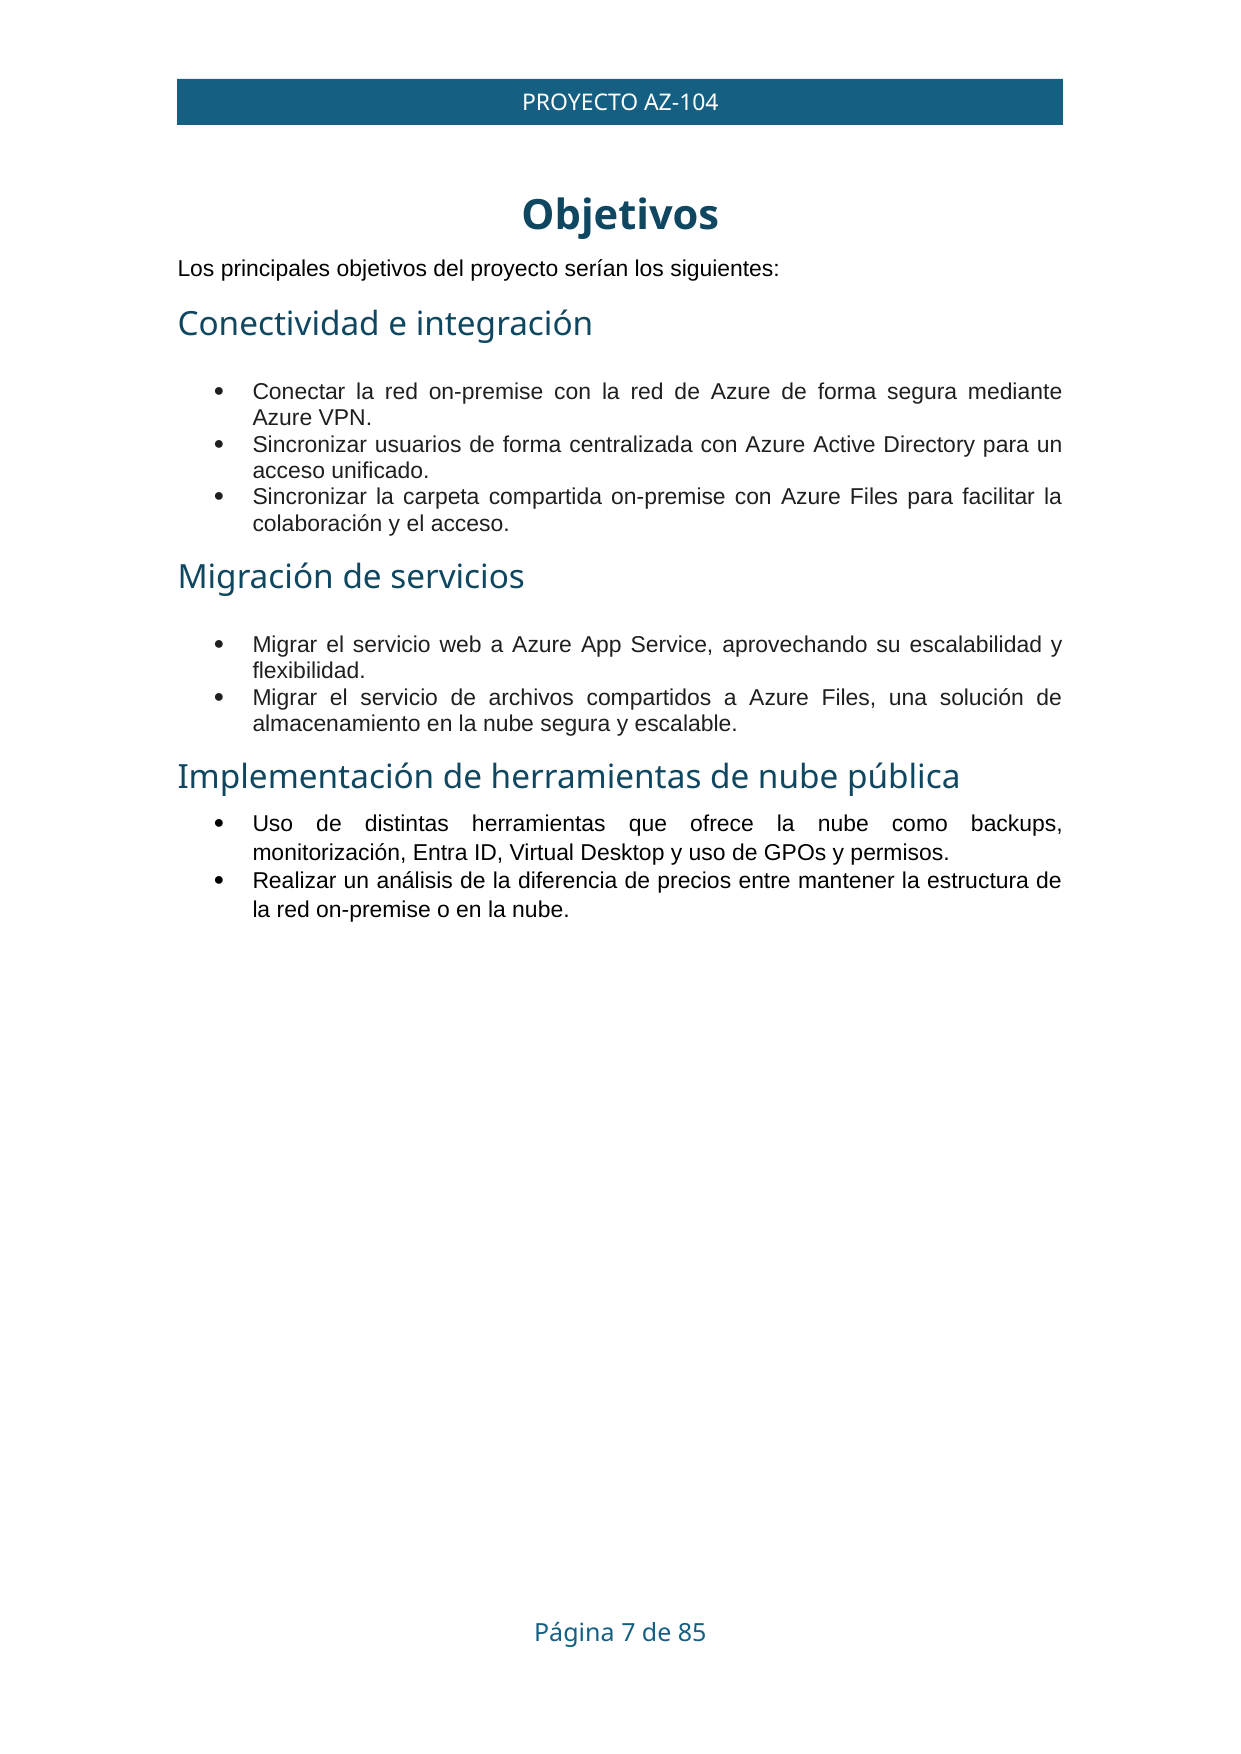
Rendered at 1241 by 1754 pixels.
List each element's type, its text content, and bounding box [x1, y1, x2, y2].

list Sincronizar la carpeta compartida on-premise con Azure Files para facilitar la colaboración y el acceso. [215, 483, 1063, 536]
list Conectar la red on-premise con la red de Azure de forma segura mediante Azure VPN. [215, 378, 1063, 431]
list Migrar el servicio web a Azure App Service, aprovechando su escalabilidad y flexibilidad. [215, 631, 1063, 683]
subtitle Implementación de herramientas de nube pública [177, 753, 1063, 798]
subtitle Migración de servicios [177, 553, 1063, 598]
list Sincronizar usuarios de forma centralizada con Azure Active Directory para un acceso unificado. [215, 431, 1063, 483]
list Migrar el servicio de archivos compartidos a Azure Files, una solución de almacenamiento en la nube segura y escalable. [215, 683, 1063, 736]
text Los principales objetivos del proyecto serían los siguientes: [177, 255, 1063, 281]
list Realizar un análisis de la diferencia de precios entre mantener la estructura de la red on-premise o en la nube. [215, 867, 1063, 922]
subtitle Objetivos [177, 185, 1063, 242]
list Uso de distintas herramientas que ofrece la nube como backups, monitorización, Entra ID, Virtual Desktop y uso de GPOs y permisos. [215, 810, 1063, 865]
subtitle Conectividad e integración [177, 300, 1063, 345]
